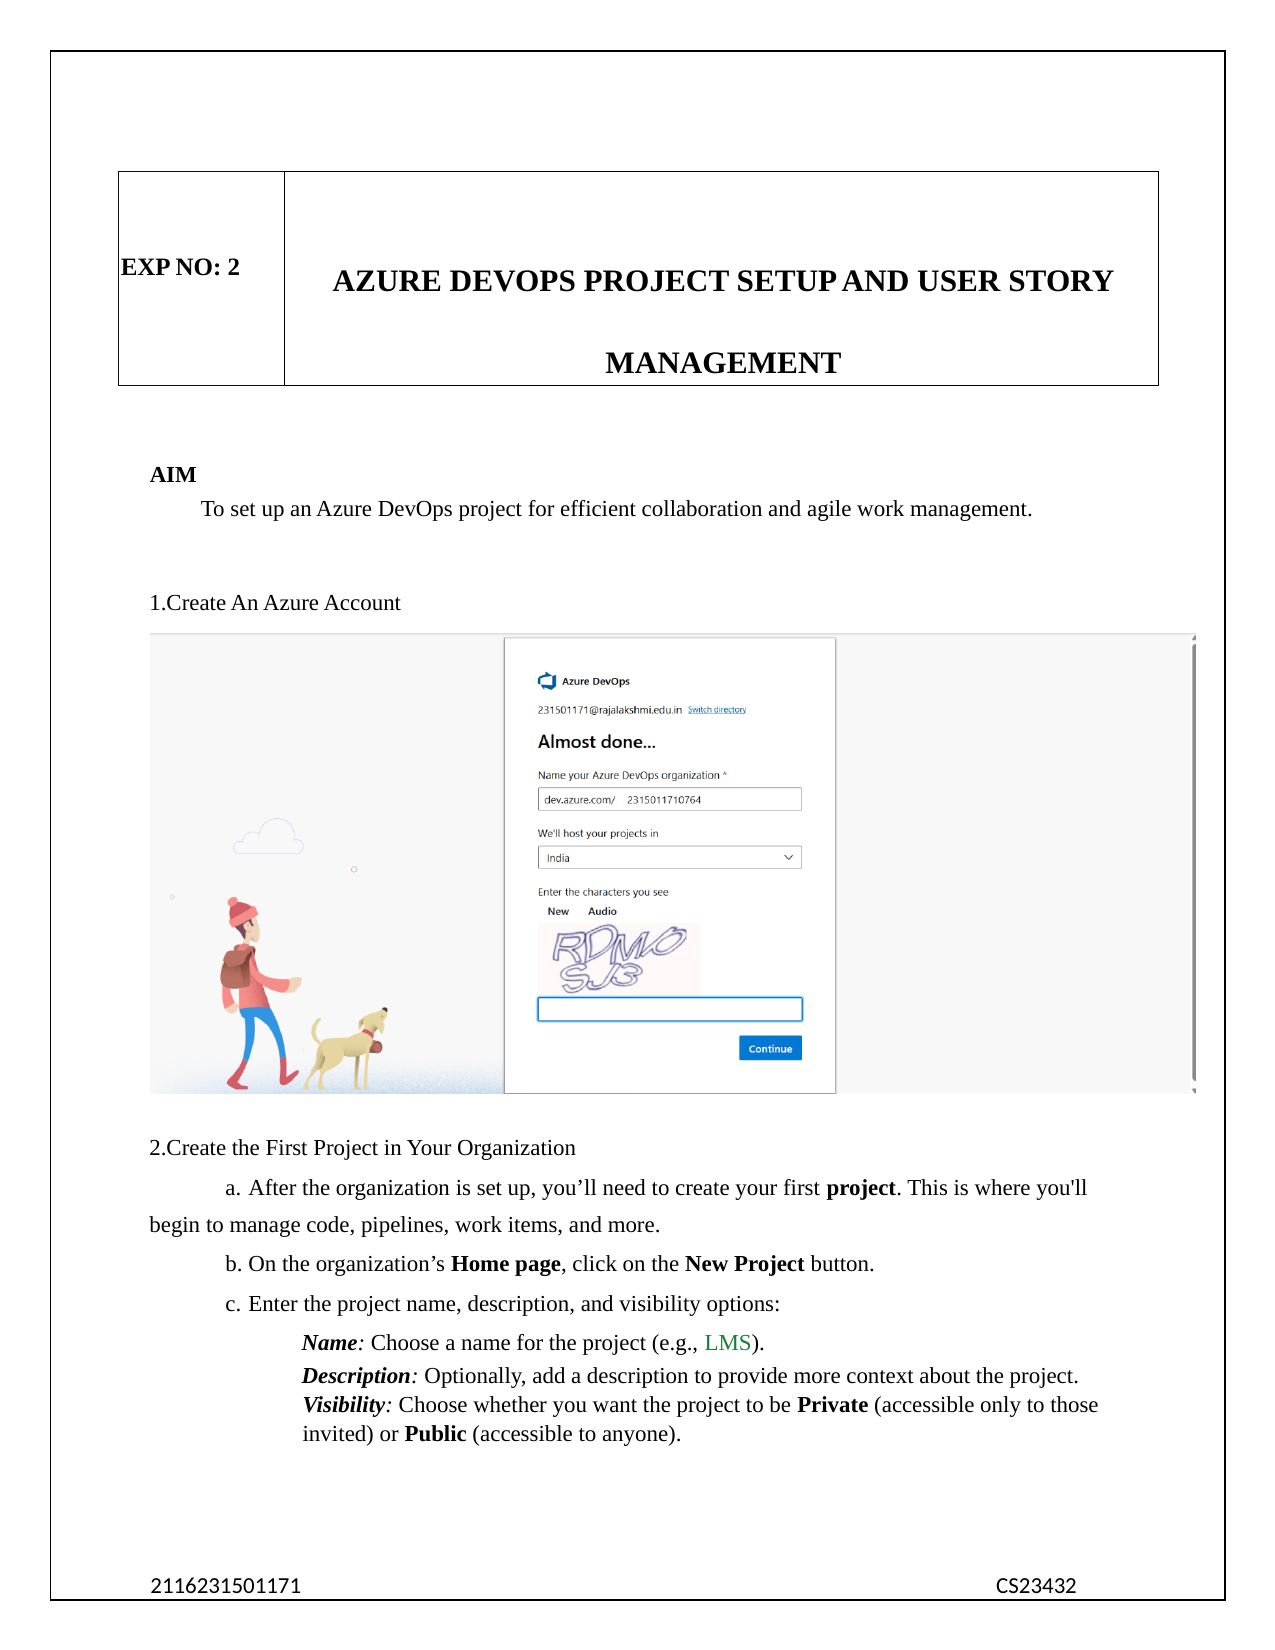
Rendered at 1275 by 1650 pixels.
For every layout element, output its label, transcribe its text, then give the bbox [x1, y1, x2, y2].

text begin to manage code, pipelines, work items, and more. [149, 1211, 1147, 1237]
list On the organization’s Home page, click on the New Project button. [225, 1251, 1147, 1277]
text Description: Optionally, add a description to provide more context about the project. Visibility: Choose whether you want the project to be Private (accessible only to those invited) or Public (accessible to anyone). [301, 1362, 1147, 1447]
table_header AZURE DEVOPS PROJECT SETUP AND USER STORY MANAGEMENT [285, 172, 1158, 385]
list After the organization is set up, you’ll need to create your first project. This is where you'll [225, 1174, 1147, 1201]
text 2.Create the First Project in Your Organization [149, 1134, 1147, 1161]
text Name: Choose a name for the project (e.g., LMS). [301, 1329, 1147, 1356]
table_header EXP NO: 2 [119, 172, 284, 385]
picture [149, 633, 1196, 1094]
list Enter the project name, description, and visibility options: [225, 1290, 1147, 1317]
subtitle AIM [149, 461, 1171, 487]
text 1.Create An Azure Account [149, 589, 1147, 616]
text To set up an Azure DevOps project for efficient collaboration and agile work management. [149, 496, 1147, 522]
